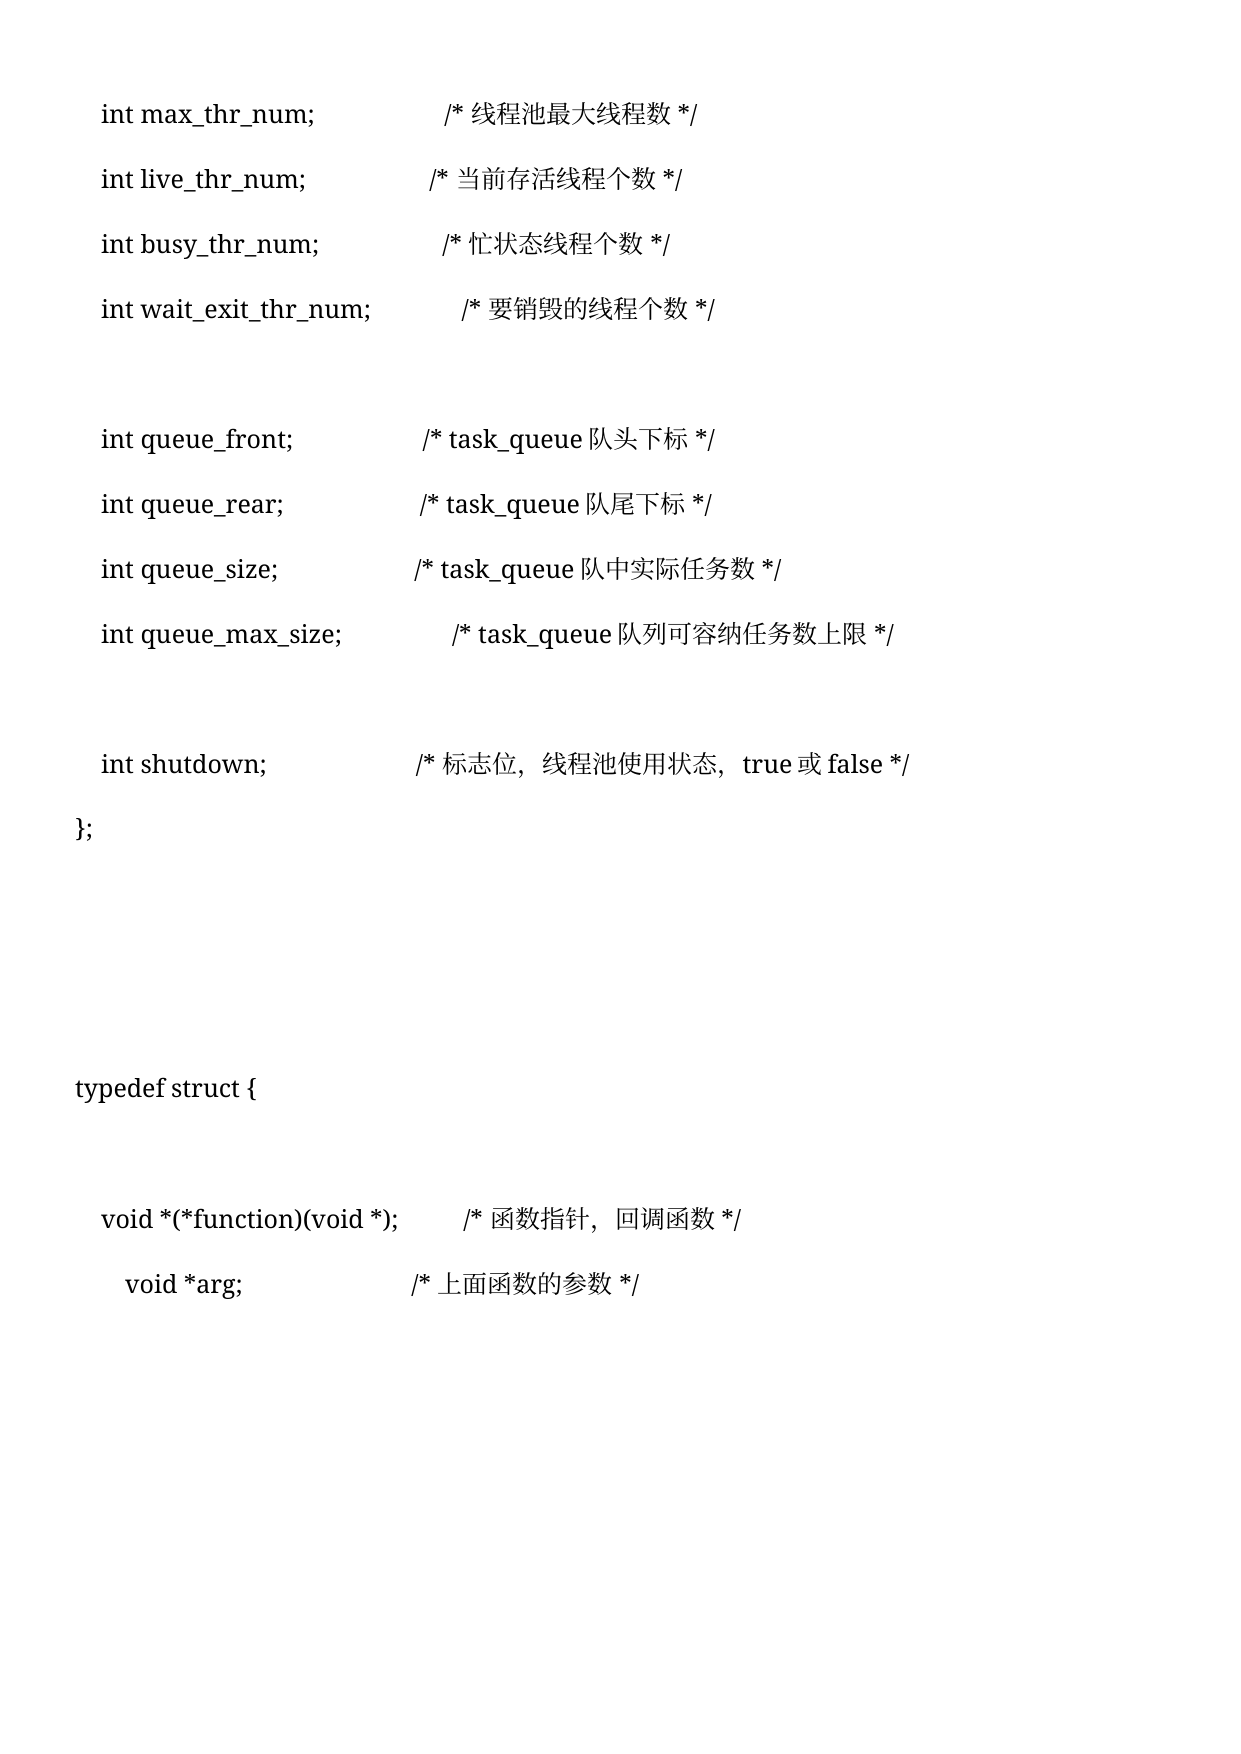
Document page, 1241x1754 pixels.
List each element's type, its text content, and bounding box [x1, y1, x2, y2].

text int queue_size; /* task_queue队中实际任务数 */ [75, 536, 1165, 601]
text void *arg; /* 上面函数的参数 */ [75, 1251, 1165, 1316]
text int queue_rear; /* task_queue队尾下标 */ [75, 471, 1165, 536]
text int busy_thr_num; /* 忙状态线程个数 */ [75, 211, 1165, 276]
text void *(*function)(void *); /* 函数指针，回调函数 */ [75, 1186, 1165, 1251]
text int queue_max_size; /* task_queue队列可容纳任务数上限 */ [75, 601, 1165, 666]
text typedef struct { [75, 1056, 1165, 1121]
text int max_thr_num; /* 线程池最大线程数 */ [75, 81, 1165, 146]
text int wait_exit_thr_num; /* 要销毁的线程个数 */ [75, 276, 1165, 341]
text }; [75, 796, 1165, 861]
text int live_thr_num; /* 当前存活线程个数 */ [75, 146, 1165, 211]
text int queue_front; /* task_queue队头下标 */ [75, 406, 1165, 471]
text int shutdown; /* 标志位，线程池使用状态，true或false */ [75, 731, 1165, 796]
